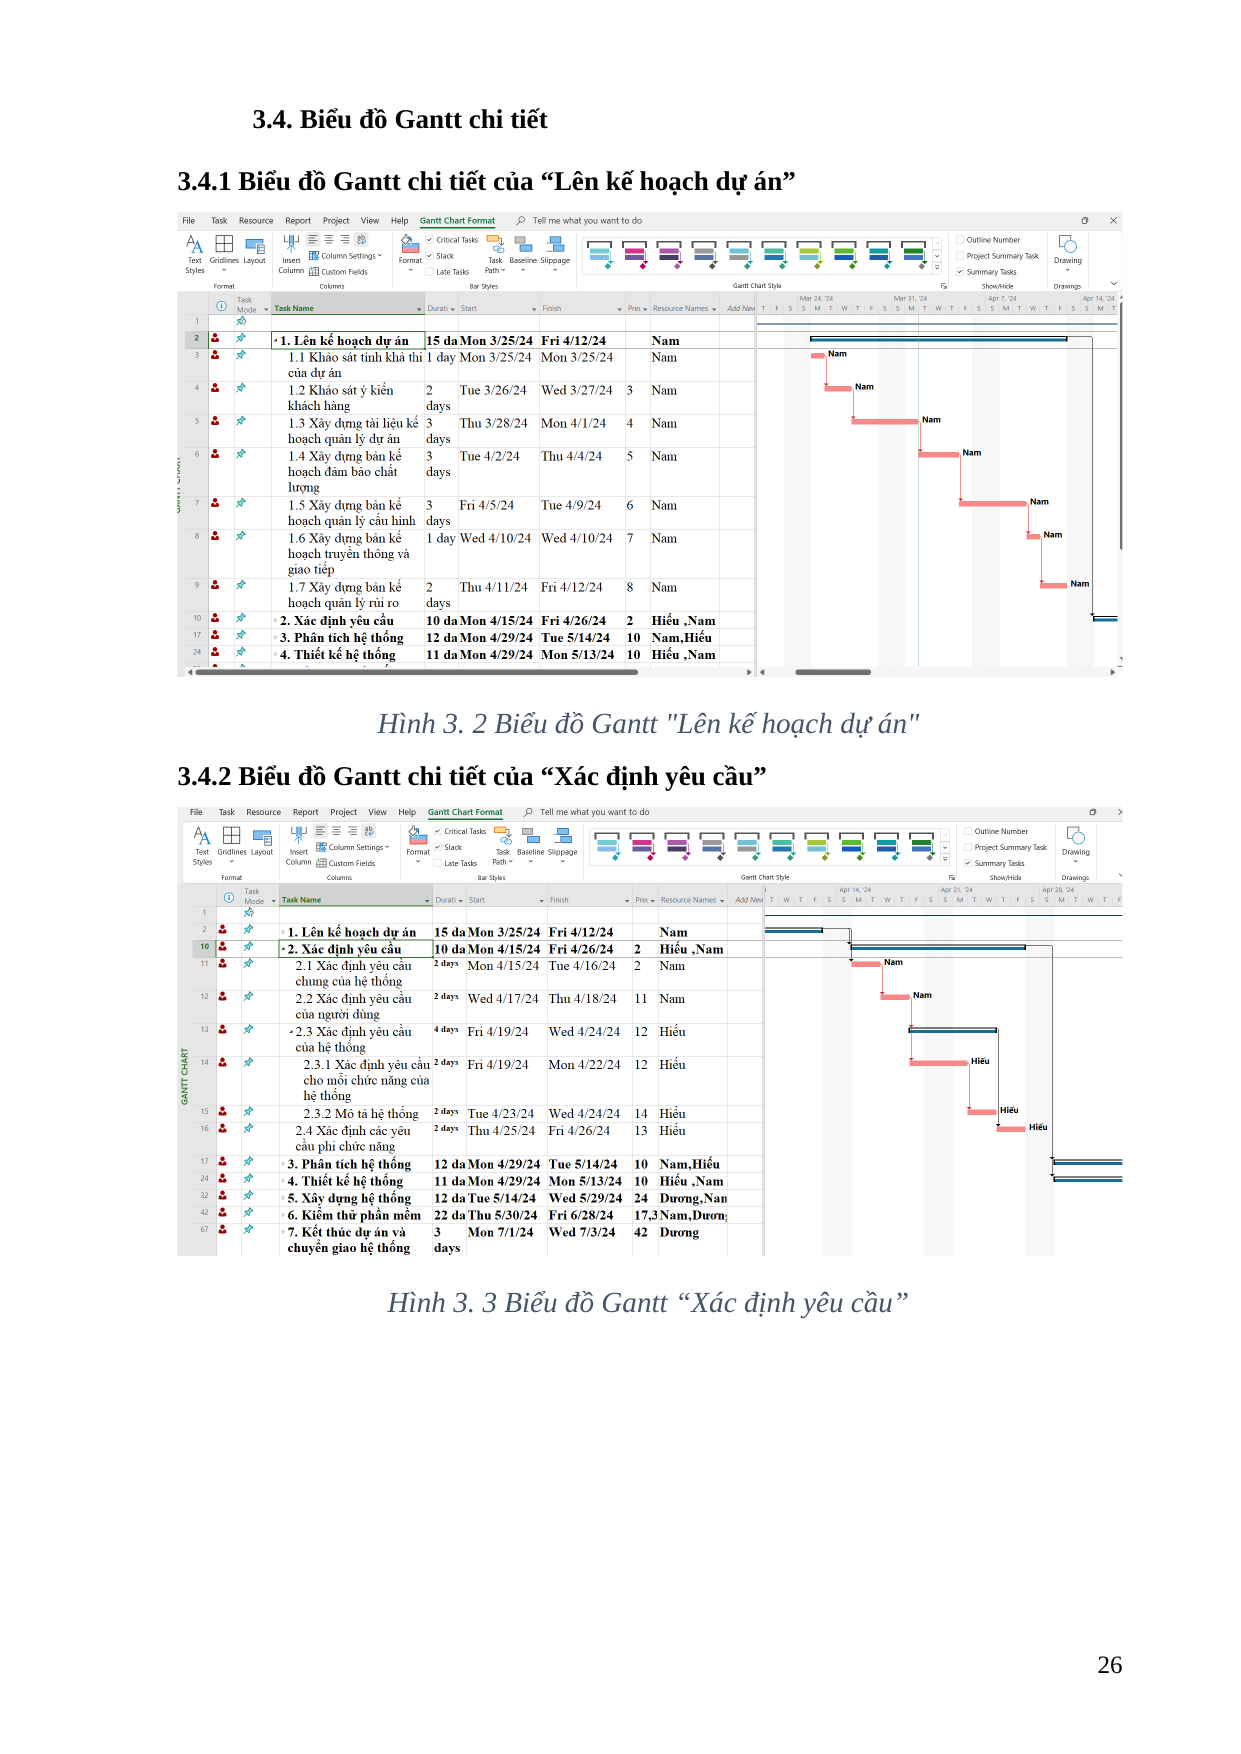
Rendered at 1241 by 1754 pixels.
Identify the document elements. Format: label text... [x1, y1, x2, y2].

list 3.4.1 Biểu đồ Gantt chi tiết của “Lên kế hoạch dự án” [177, 165, 1124, 197]
list Biểu đồ Gantt chi tiết [252, 103, 1124, 134]
list 3.4.2 Biểu đồ Gantt chi tiết của “Xác định yêu cầu” [177, 760, 1124, 791]
picture [177, 212, 1123, 677]
picture [177, 807, 1123, 1256]
